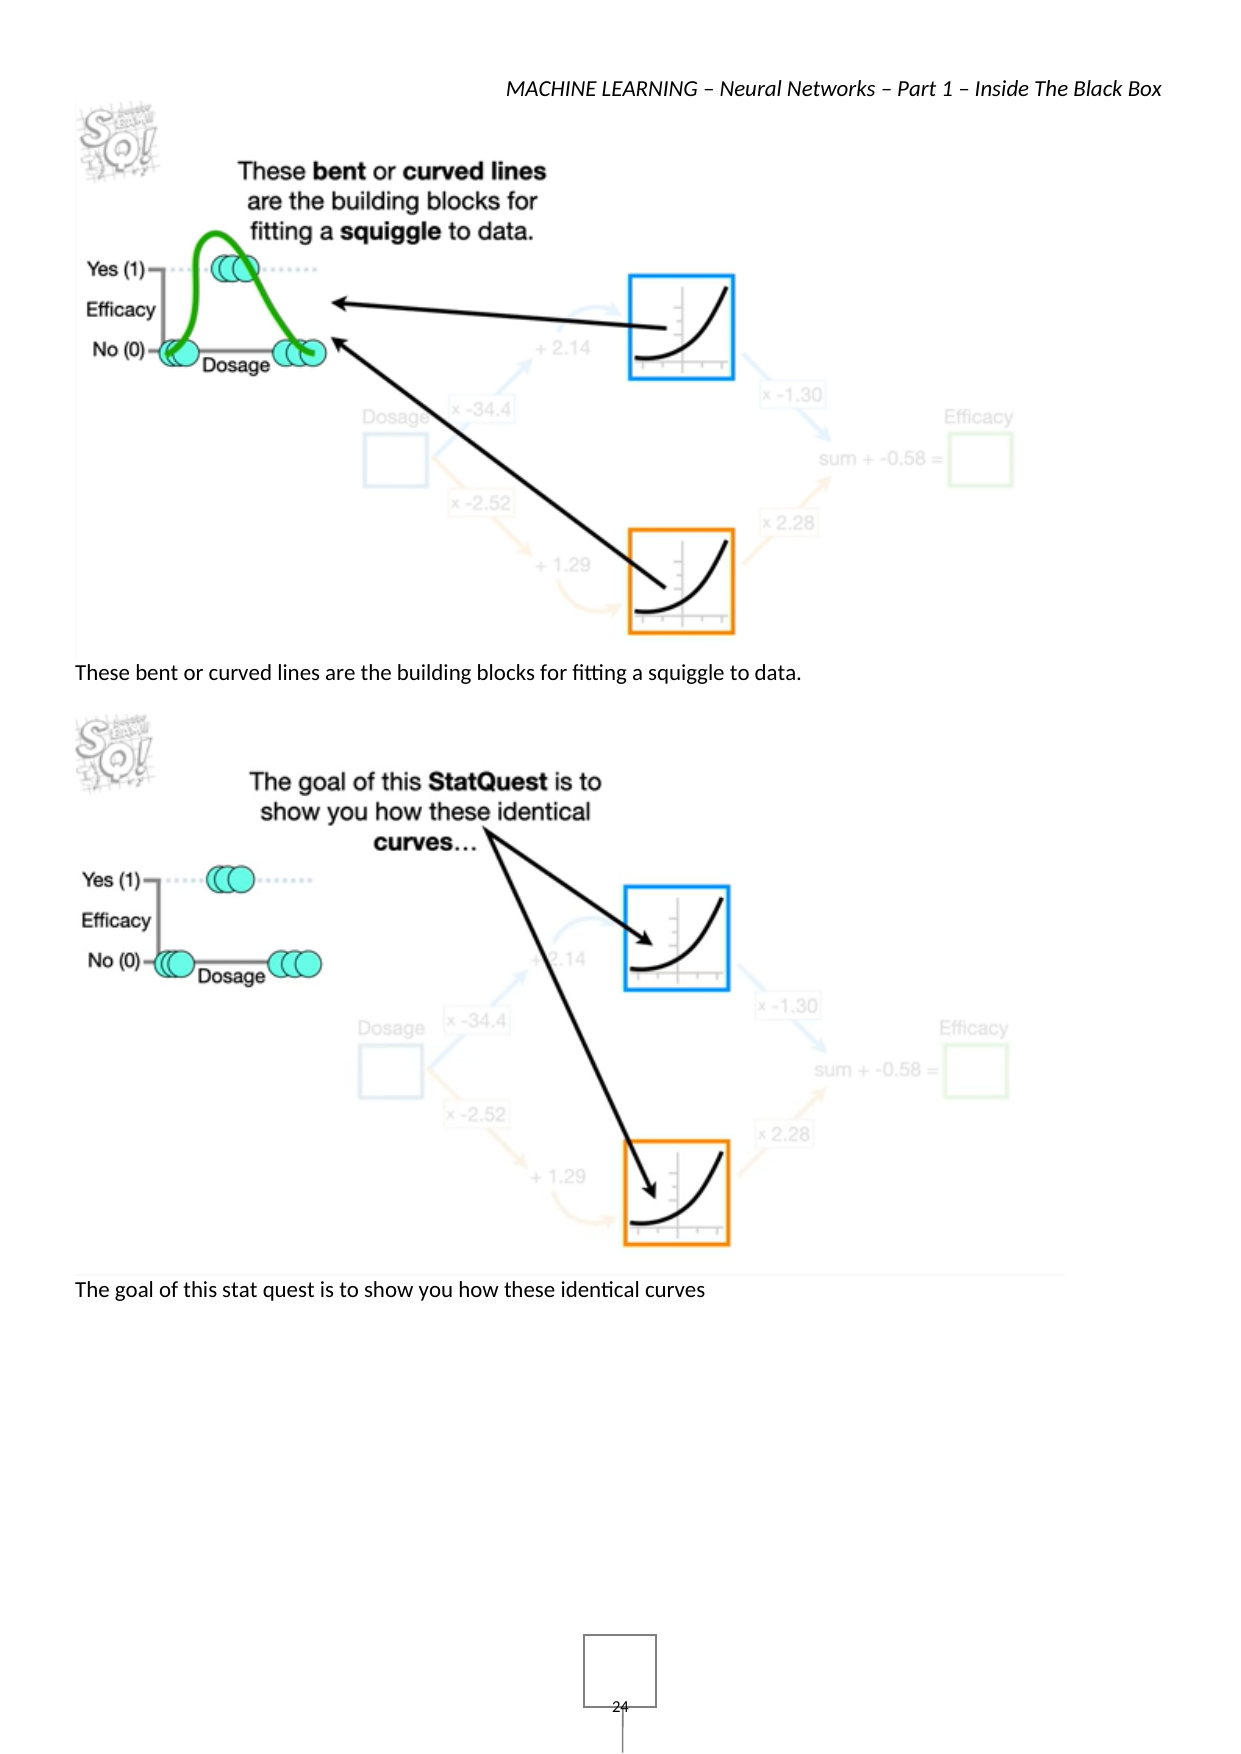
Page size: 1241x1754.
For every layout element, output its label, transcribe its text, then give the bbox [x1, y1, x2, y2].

text These bent or curved lines are the building blocks for fitting a squiggle to data. [75, 658, 1165, 686]
text The goal of this stat quest is to show you how these identical curves [75, 1275, 1165, 1303]
picture [75, 714, 1066, 1276]
picture [75, 101, 1066, 658]
